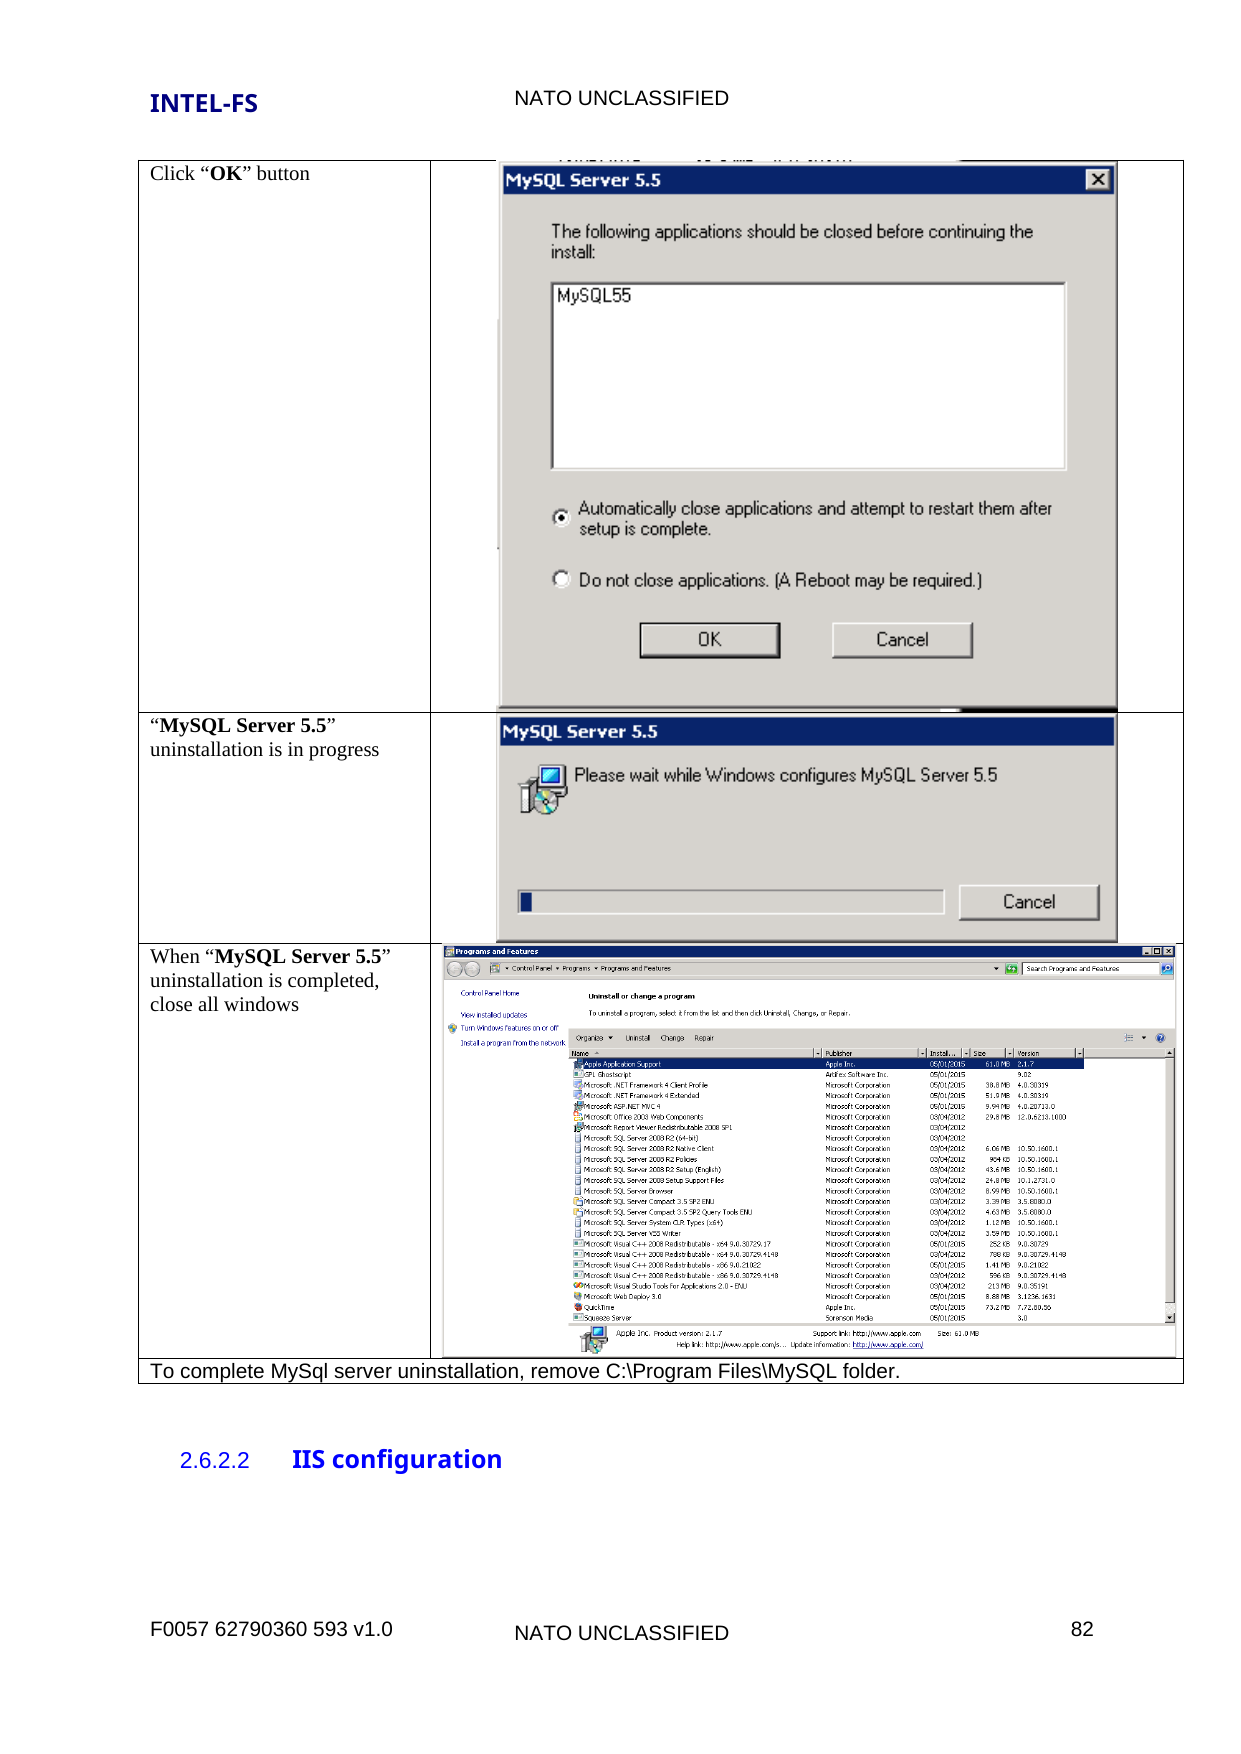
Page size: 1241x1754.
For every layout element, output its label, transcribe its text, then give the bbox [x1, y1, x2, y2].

table_cell [431, 944, 441, 1358]
table_cell [1118, 713, 1183, 943]
subtitle IIS configuration [179, 1441, 1090, 1475]
table_cell “MySQL Server 5.5” uninstallation is in progress [139, 713, 430, 943]
table_cell To complete MySql server uninstallation, remove C:\Program Files\MySQL folder. [139, 1359, 1183, 1383]
picture [496, 160, 1118, 712]
table_cell [431, 713, 496, 943]
table_cell When “MySQL Server 5.5” uninstallation is completed, close all windows [139, 944, 430, 1358]
picture [441, 713, 1177, 1358]
table_cell [431, 161, 496, 712]
table_cell [1177, 944, 1183, 1358]
table_cell [1118, 161, 1183, 712]
table_cell Click “OK” button [139, 161, 430, 712]
